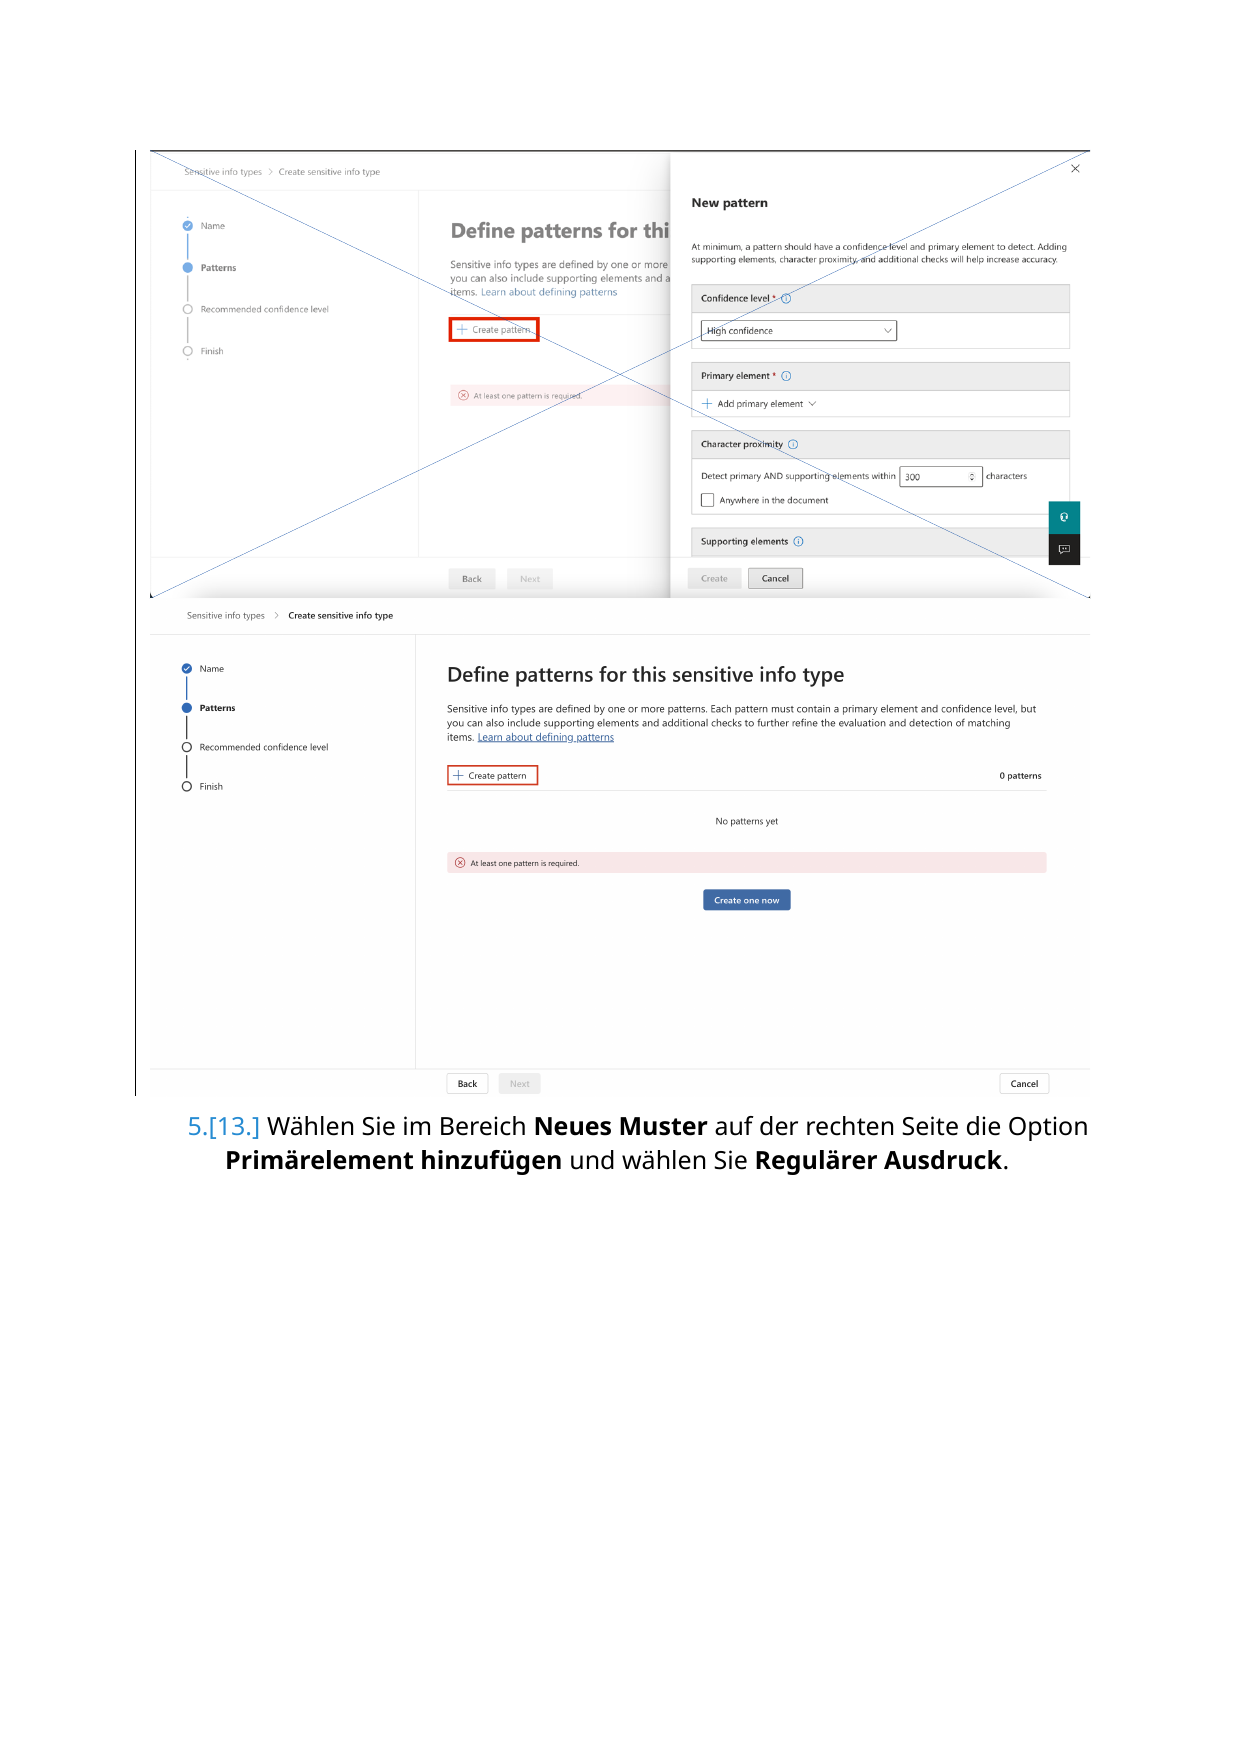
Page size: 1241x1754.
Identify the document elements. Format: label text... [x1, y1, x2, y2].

picture [153, 150, 1087, 373]
list Wählen Sie im Bereich Neues Muster auf der rechten Seite die Option Primärelement hinzufügen und wählen Sie Regulärer Ausdruck. [187, 1109, 1090, 1177]
picture [150, 151, 1091, 1097]
